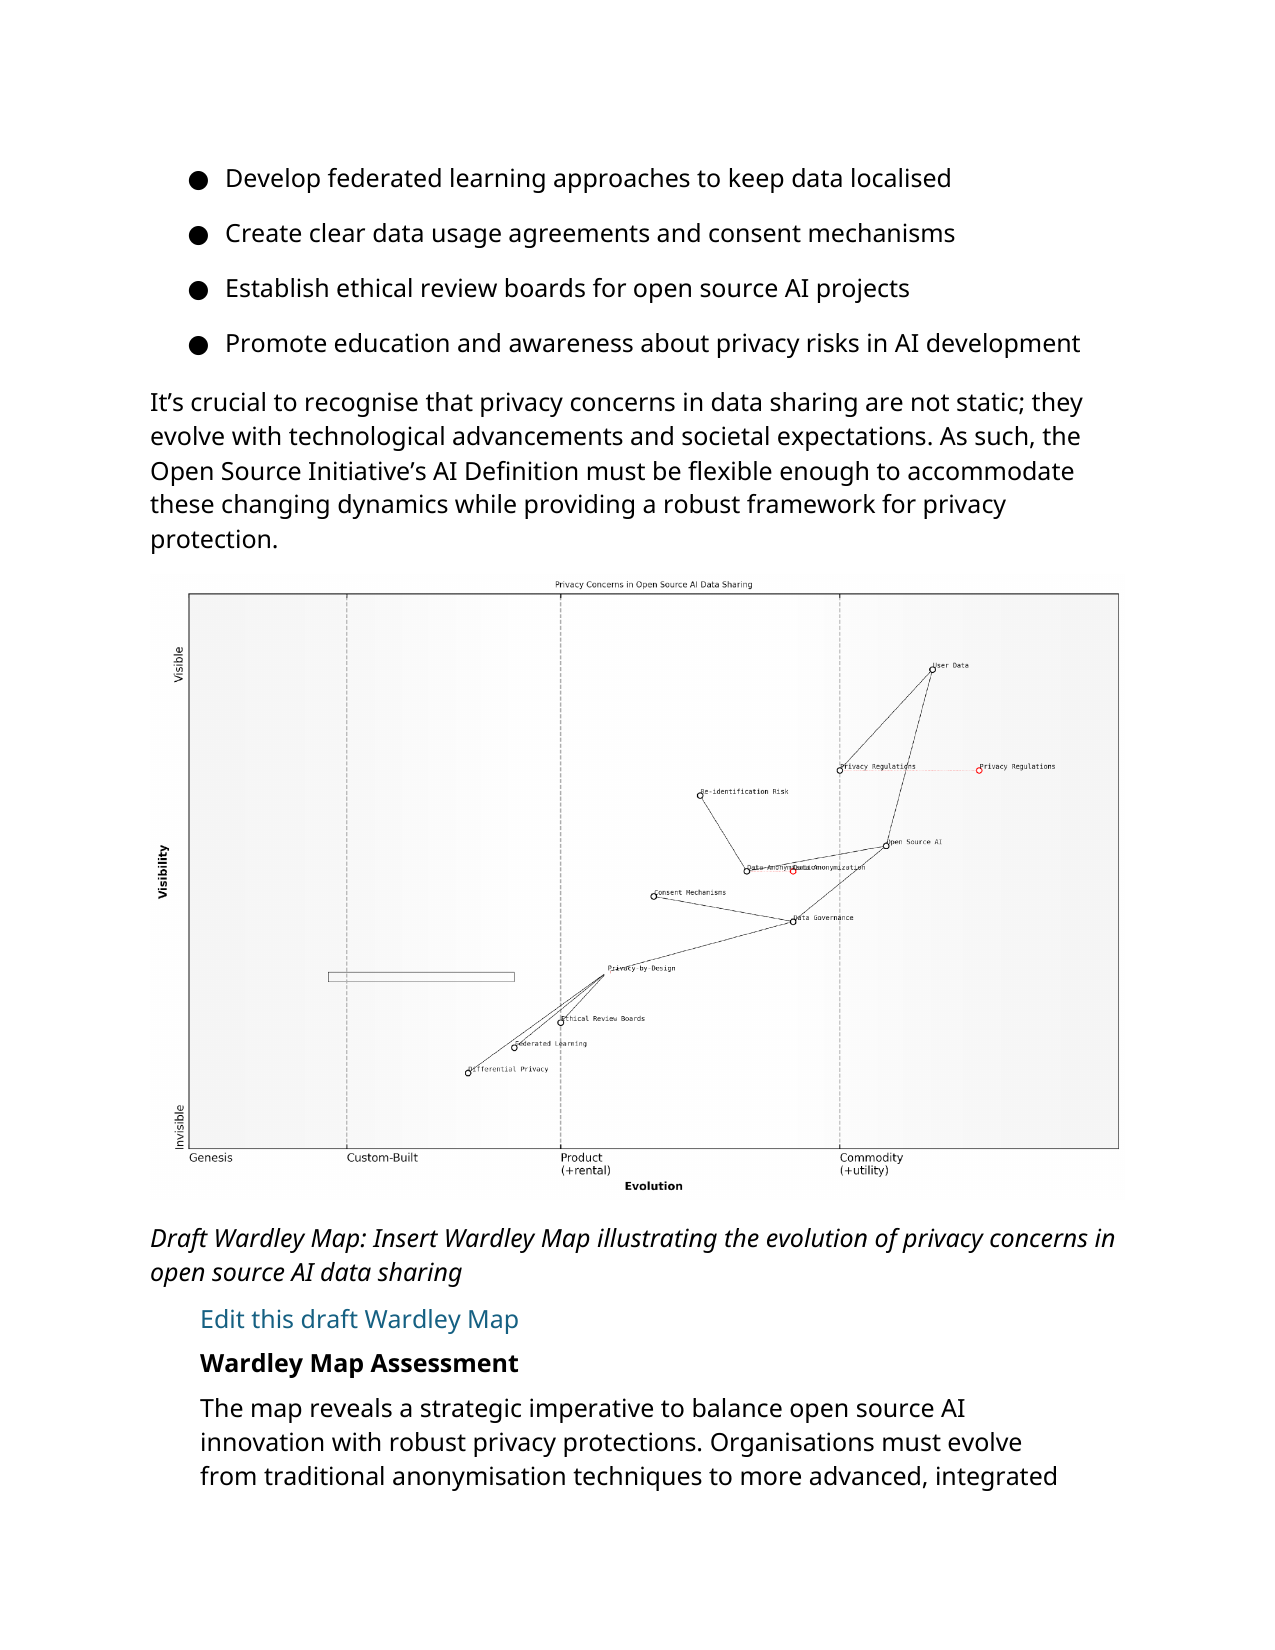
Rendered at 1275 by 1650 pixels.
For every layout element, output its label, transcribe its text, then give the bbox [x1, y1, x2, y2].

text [200, 1390, 1075, 1492]
list Develop federated learning approaches to keep data localised [187, 150, 1125, 201]
text Draft Wardley Map: Insert Wardley Map illustrating the evolution of privacy concerns in open source AI data sharing [150, 1221, 1125, 1289]
list Create clear data usage agreements and consent mechanisms [187, 205, 1125, 256]
text It’s crucial to recognise that privacy concerns in data sharing are not static; they evolve with technological advancements and societal expectations. As such, the Open Source Initiative’s AI Definition must be flexible enough to accommodate these changing dynamics while providing a robust framework for privacy protection. [150, 385, 1125, 555]
picture [150, 574, 1125, 1200]
list Promote education and awareness about privacy risks in AI development [187, 315, 1125, 366]
text Wardley Map Assessment [200, 1346, 1075, 1380]
list Establish ethical review boards for open source AI projects [187, 260, 1125, 311]
text Edit this draft Wardley Map [200, 1301, 1075, 1335]
